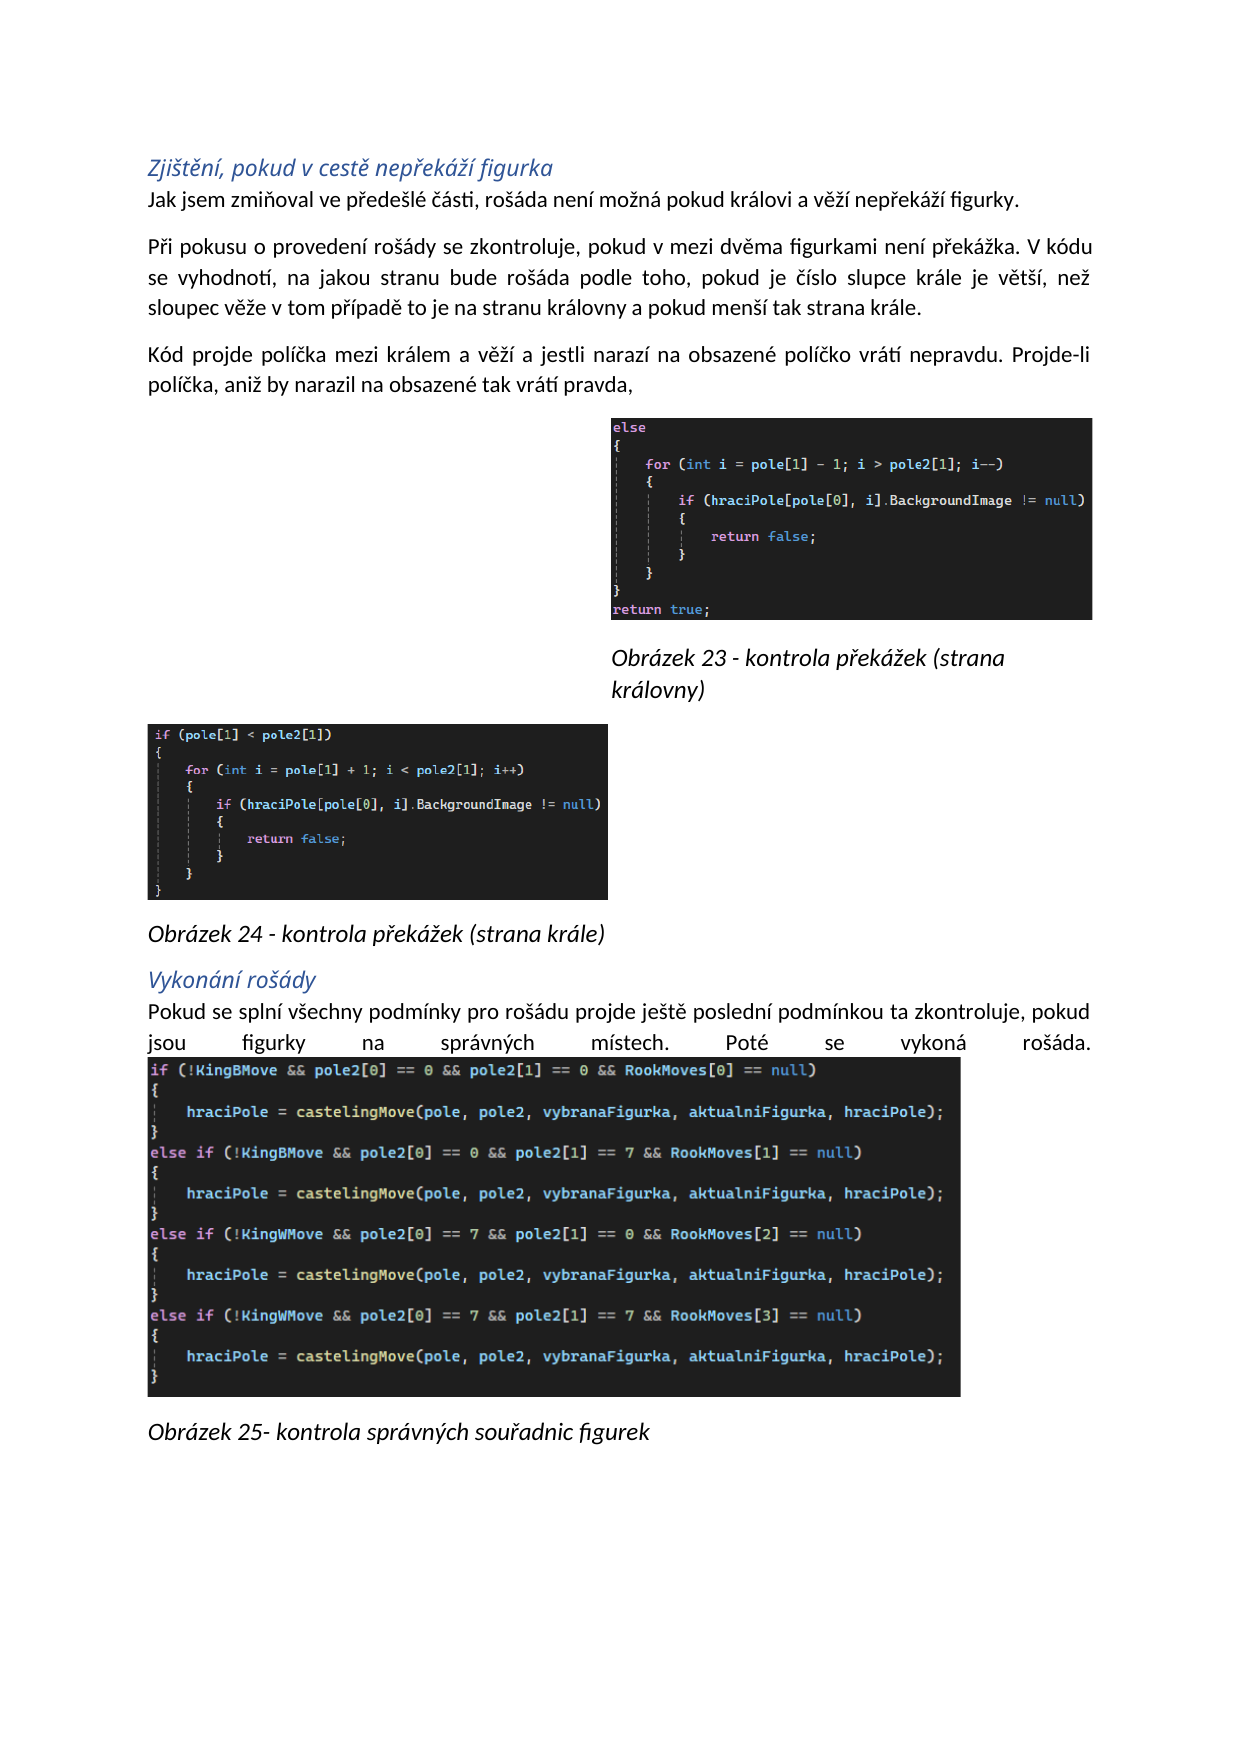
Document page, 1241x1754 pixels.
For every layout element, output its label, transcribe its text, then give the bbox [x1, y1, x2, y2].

picture [147, 724, 608, 900]
picture [611, 418, 1093, 620]
text Jak jsem zmiňoval ve předešlé části, rošáda není možná pokud královi a věží nepřekáží figurky. [148, 186, 1093, 213]
text Při pokusu o provedení rošády se zkontroluje, pokud v mezi dvěma figurkami není překážka. V kódu se vyhodnotí, na jakou stranu bude rošáda podle toho, pokud je číslo slupce krále je větší, než sloupec věže v tom případě to je na stranu královny a pokud menší tak strana krále. [148, 232, 1093, 321]
text Kód projde políčka mezi králem a věží a jestli narazí na obsazené políčko vrátí nepravdu. Projde-li políčka, aniž by narazil na obsazené tak vrátí pravda, [148, 340, 1093, 398]
subtitle Zjištění, pokud v cestě nepřekáží figurka [148, 152, 1093, 183]
text Obrázek 25- kontrola správných souřadnic figurek [148, 1416, 1093, 1446]
picture [147, 1057, 961, 1397]
text Obrázek 24 - kontrola překážek (strana krále) [148, 918, 1093, 949]
subtitle Vykonání rošády [148, 964, 1093, 995]
